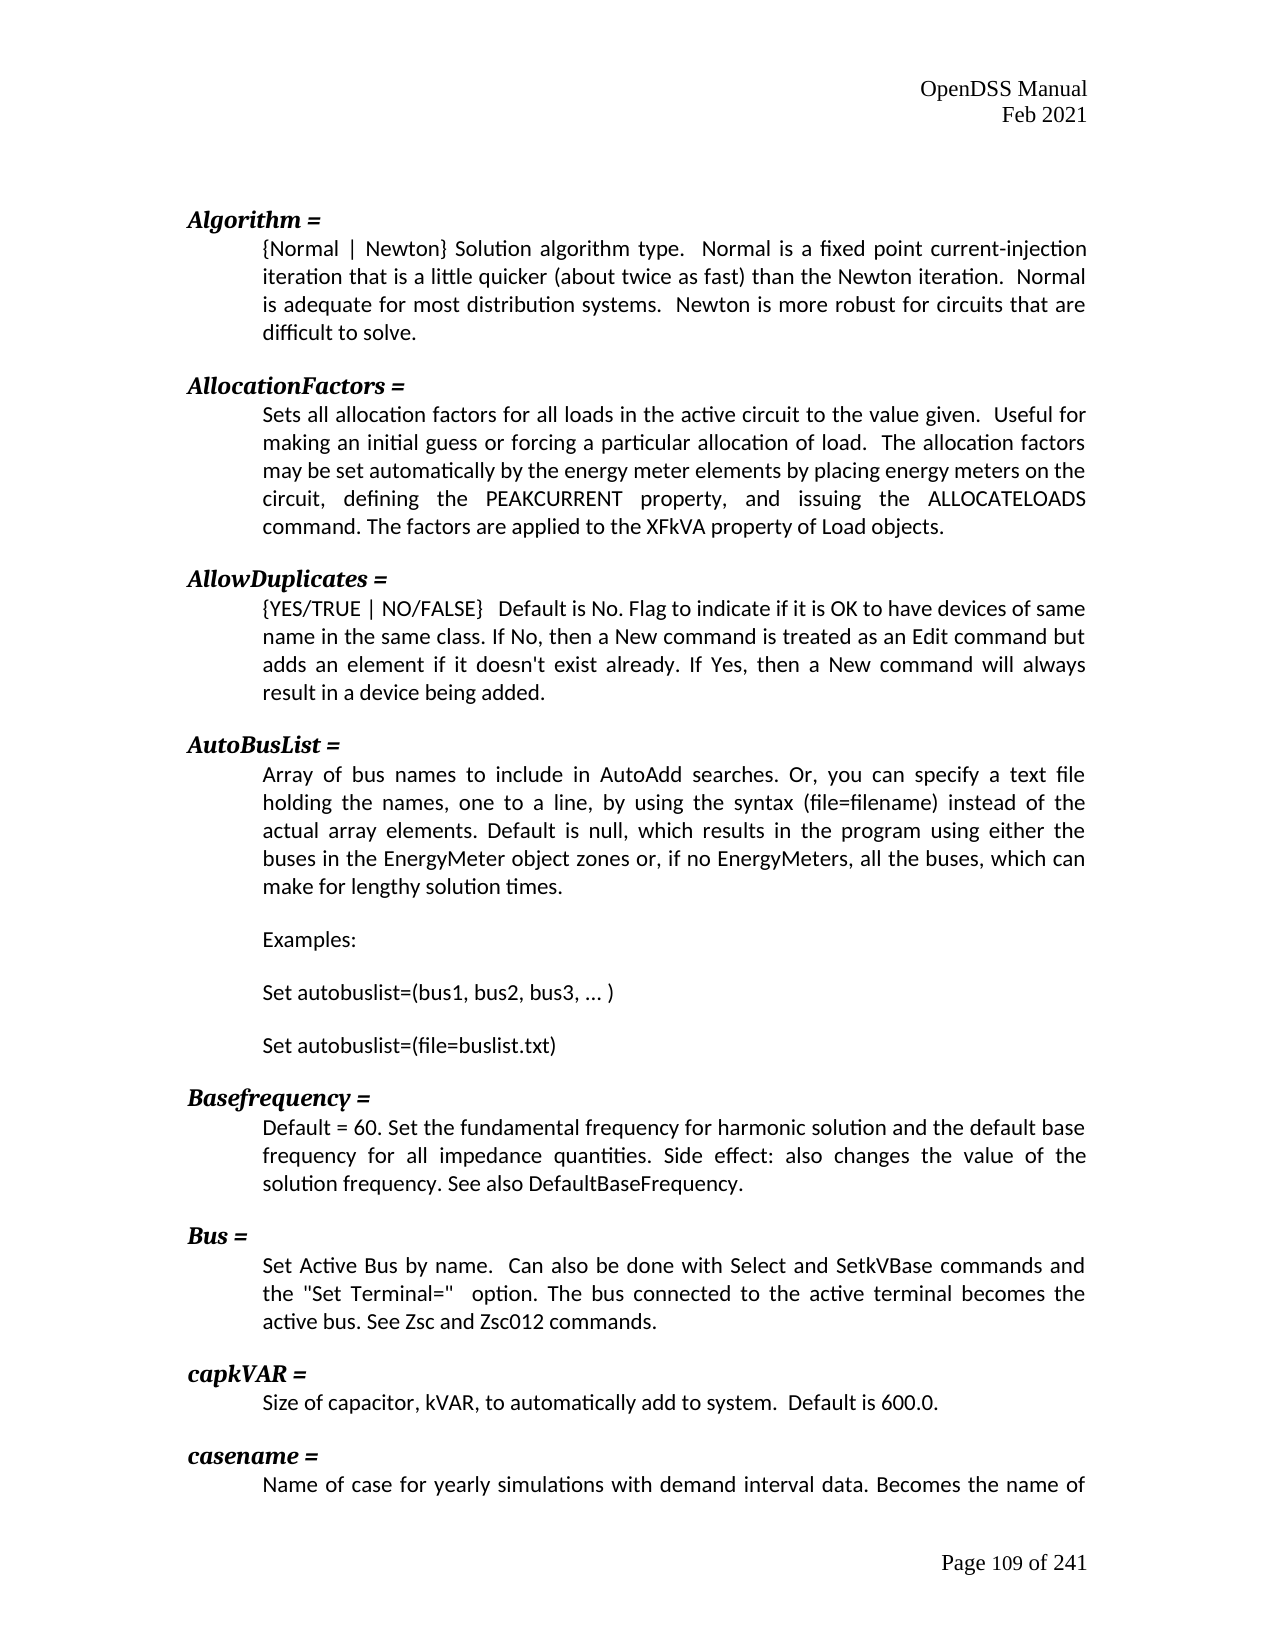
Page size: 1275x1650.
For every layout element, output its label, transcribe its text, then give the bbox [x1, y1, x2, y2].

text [262, 1470, 1087, 1498]
text Array of bus names to include in AutoAdd searches. Or, you can specify a text file holding the names, one to a line, by using the syntax (file=filename) instead of the actual array elements. Default is null, which results in the program using either the buses in the EnergyMeter object zones or, if no EnergyMeters, all the buses, which can make for lengthy solution times. [262, 760, 1087, 900]
subtitle Bus = [187, 1222, 1087, 1251]
subtitle AllowDuplicates = [187, 565, 1087, 594]
subtitle AllocationFactors = [187, 372, 1087, 400]
text Sets all allocation factors for all loads in the active circuit to the value given. Useful for making an initial guess or forcing a particular allocation of load. The allocation factors may be set automatically by the energy meter elements by placing energy meters on the circuit, defining the PEAKCURRENT property, and issuing the ALLOCATELOADS command. The factors are applied to the XFkVA property of Load objects. [262, 400, 1087, 540]
text Set Active Bus by name. Can also be done with Select and SetkVBase commands and the "Set Terminal=" option. The bus connected to the active terminal becomes the active bus. See Zsc and Zsc012 commands. [262, 1251, 1087, 1335]
subtitle capkVAR = [187, 1360, 1087, 1388]
subtitle casename = [187, 1442, 1087, 1470]
subtitle Algorithm = [187, 206, 1087, 234]
text Default = 60. Set the fundamental frequency for harmonic solution and the default base frequency for all impedance quantities. Side effect: also changes the value of the solution frequency. See also DefaultBaseFrequency. [262, 1113, 1087, 1197]
text Size of capacitor, kVAR, to automatically add to system. Default is 600.0. [262, 1388, 1087, 1417]
text {Normal | Newton} Solution algorithm type. is a fixed point current-injection iteration that is a little quicker (about twice as fast) than the iteration. is adequate for most distribution systems. is more robust for circuits that are difficult to solve. [262, 234, 1087, 347]
text Set autobuslist=(file=buslist.txt) [262, 1031, 1087, 1059]
subtitle Basefrequency = [187, 1084, 1087, 1113]
text {YES/TRUE | NO/FALSE} Default is No. Flag to indicate if it is OK to have devices of same name in the same class. If No, then a New command is treated as an Edit command but adds an element if it doesn't exist already. If Yes, then a New command will always result in a device being added. [262, 594, 1087, 706]
text Examples: [262, 925, 1087, 953]
text Set autobuslist=(bus1, bus2, bus3, ... ) [262, 978, 1087, 1006]
subtitle AutoBusList = [187, 731, 1087, 760]
